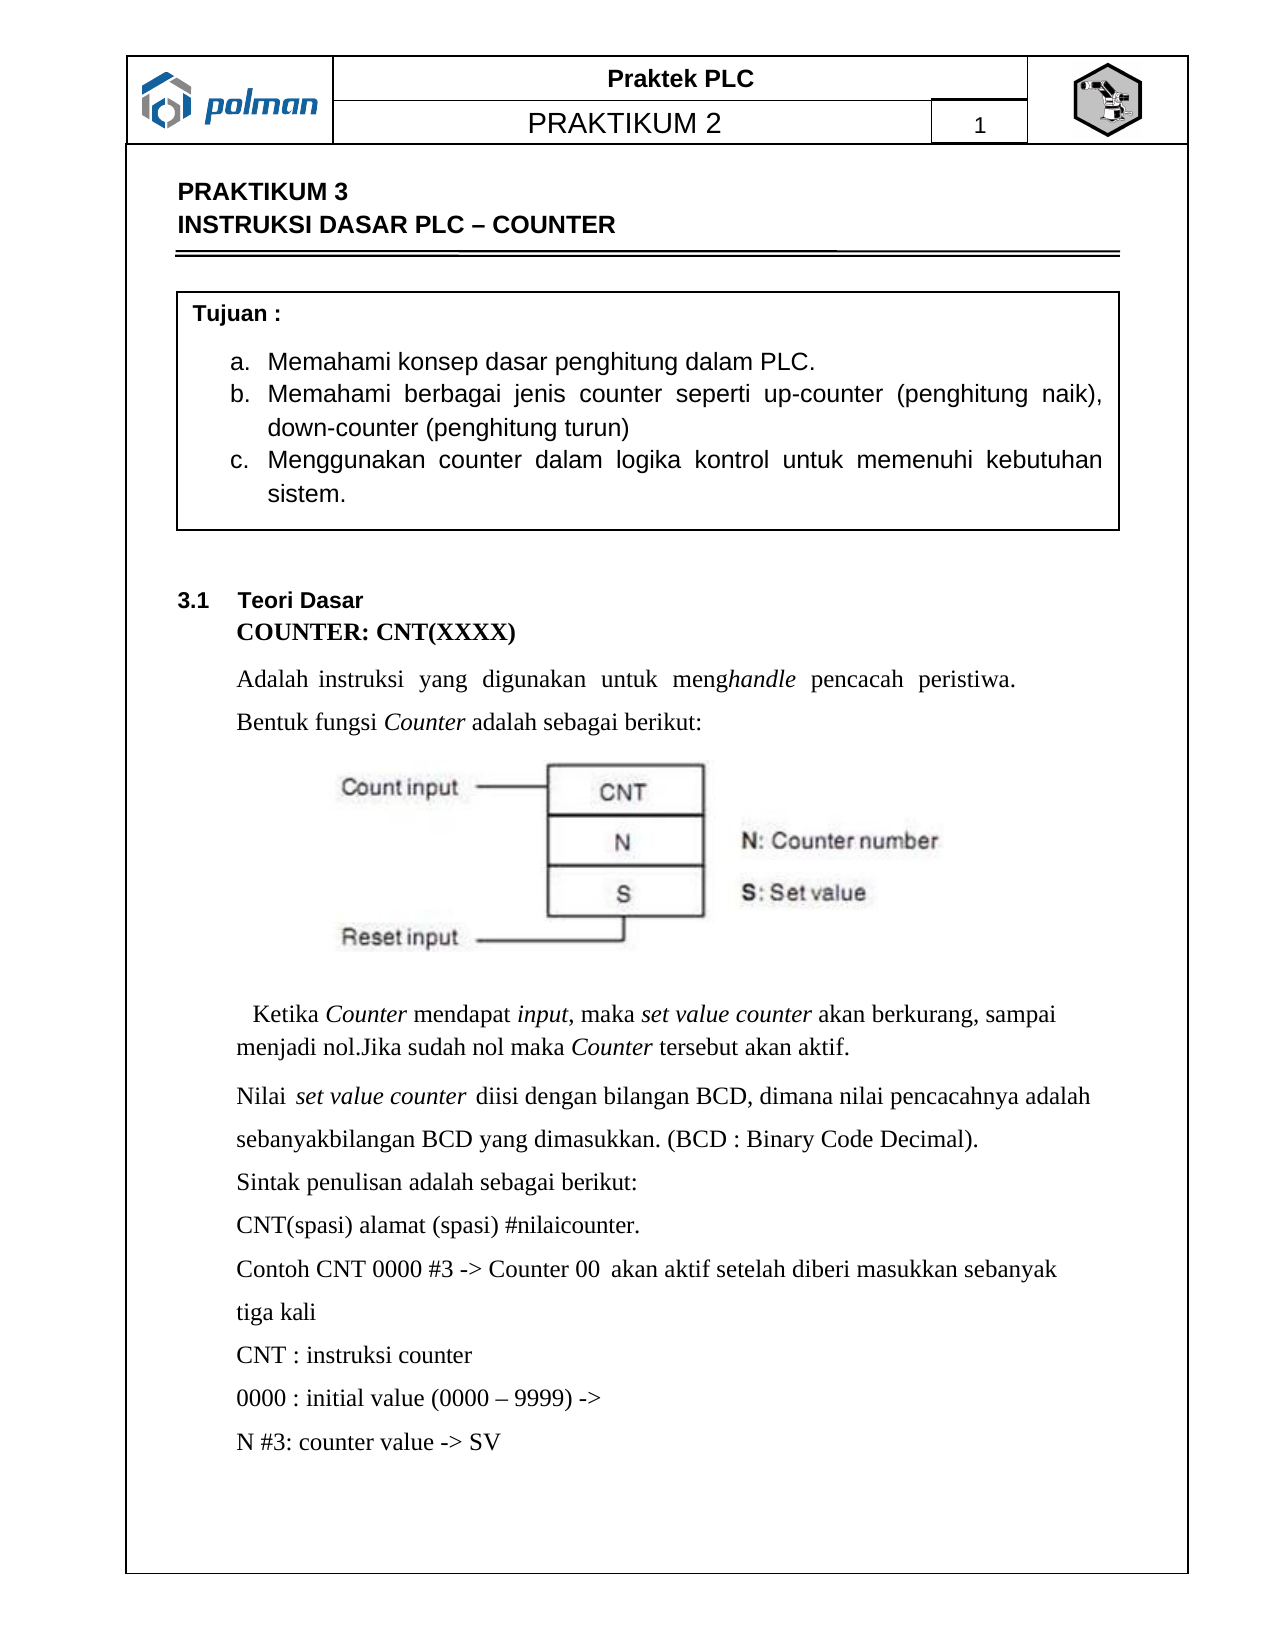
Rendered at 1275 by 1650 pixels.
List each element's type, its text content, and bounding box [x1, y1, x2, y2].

text Nilai set value counter diisi dengan bilangan BCD, dimana nilai pencacahnya adalah sebanyakbilangan BCD yang dimasukkan. (BCD : Binary Code Decimal). [236, 1081, 1127, 1153]
picture [328, 760, 943, 951]
subtitle Teori Dasar [177, 587, 1127, 614]
text Adalah instruksi yang digunakan untuk menghandle pencacah peristiwa. Bentuk fungsi Counter adalah sebagai berikut: [236, 664, 1072, 736]
picture [1073, 61, 1143, 139]
text COUNTER: CNT(XXXX) [236, 617, 1127, 646]
text Ketika Counter mendapat input, maka set value counter akan berkurang, sampai menjadi nol.Jika sudah nol maka Counter tersebut akan aktif. [236, 999, 1127, 1061]
text 0000 : initial value (0000 – 9999) -> N #3: counter value -> SV [236, 1383, 607, 1456]
subtitle PRAKTIKUM 3 INSTRUKSI DASAR PLC – COUNTER [148, 177, 1127, 239]
text Sintak penulisan adalah sebagai berikut: [236, 1168, 1127, 1196]
text Contoh CNT 0000 #3 -> Counter 00 akan aktif setelah diberi masukkan sebanyak tiga kali [236, 1254, 1072, 1326]
text CNT : instruksi counter [236, 1341, 1127, 1369]
text CNT(spasi) alamat (spasi) #nilaicounter. [236, 1211, 1127, 1239]
picture [142, 72, 318, 129]
